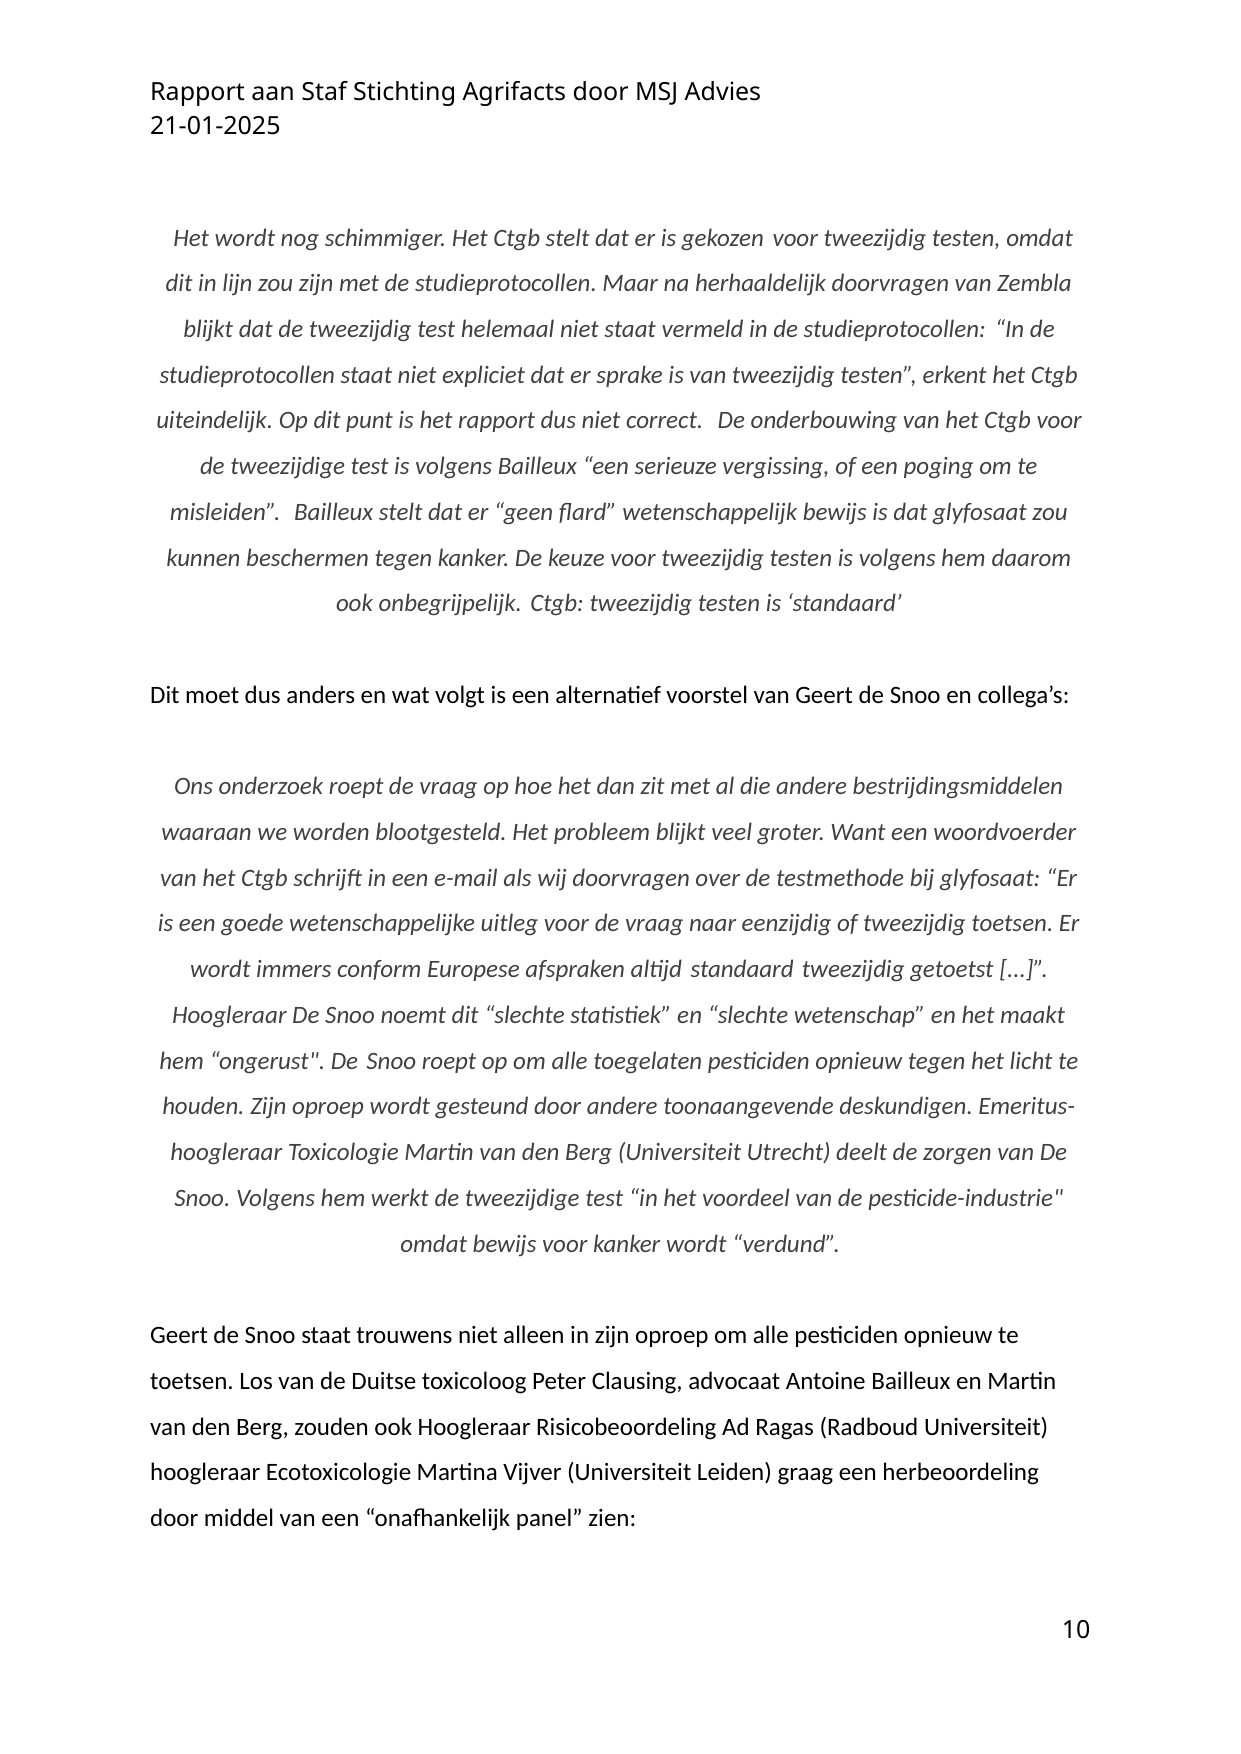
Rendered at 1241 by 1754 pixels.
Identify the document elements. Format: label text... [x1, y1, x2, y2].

text Ons onderzoek roept de vraag op hoe het dan zit met al die andere bestrijdingsmiddelen waaraan we worden blootgesteld. Het probleem blijkt veel groter. Want een woordvoerder van het Ctgb schrijft in een e-mail als wij doorvragen over de testmethode bij glyfosaat: “Er is een goede wetenschappelijke uitleg voor de vraag naar eenzijdig of tweezijdig toetsen. Er wordt immers conform Europese afspraken altijd standaard tweezijdig getoetst [...]”. Hoogleraar De Snoo noemt dit “slechte statistiek” en “slechte wetenschap” en het maakt hem “ongerust". De Snoo roept op om alle toegelaten pesticiden opnieuw tegen het licht te houden. Zijn oproep wordt gesteund door andere toonaangevende deskundigen. Emeritus-hoogleraar Toxicologie Martin van den Berg (Universiteit Utrecht) deelt de zorgen van De Snoo. Volgens hem werkt de tweezijdige test “in het voordeel van de pesticide-industrie" omdat bewijs voor kanker wordt “verdund”. [150, 770, 1090, 1258]
text Geert de Snoo staat trouwens niet alleen in zijn oproep om alle pesticiden opnieuw te toetsen. Los van de Duitse toxicoloog Peter Clausing, advocaat Antoine Bailleux en Martin van den Berg, zouden ook Hoogleraar Risicobeoordeling Ad Ragas (Radboud Universiteit) hoogleraar Ecotoxicologie Martina Vijver (Universiteit Leiden) graag een herbeoordeling door middel van een “onafhankelijk panel” zien: [150, 1319, 1090, 1533]
text Dit moet dus anders en wat volgt is een alternatief voorstel van Geert de Snoo en collega’s: [150, 679, 1090, 709]
text Het wordt nog schimmiger. Het Ctgb stelt dat er is gekozen voor tweezijdig testen, omdat dit in lijn zou zijn met de studieprotocollen. Maar na herhaaldelijk doorvragen van Zembla blijkt dat de tweezijdig test helemaal niet staat vermeld in de studieprotocollen: “In de studieprotocollen staat niet expliciet dat er sprake is van tweezijdig testen”, erkent het Ctgb uiteindelijk. Op dit punt is het rapport dus niet correct. De onderbouwing van het Ctgb voor de tweezijdige test is volgens Bailleux “een serieuze vergissing, of een poging om te misleiden”. Bailleux stelt dat er “geen flard” wetenschappelijk bewijs is dat glyfosaat zou kunnen beschermen tegen kanker. De keuze voor tweezijdig testen is volgens hem daarom ook onbegrijpelijk. Ctgb: tweezijdig testen is ‘standaard’ [150, 222, 1090, 618]
